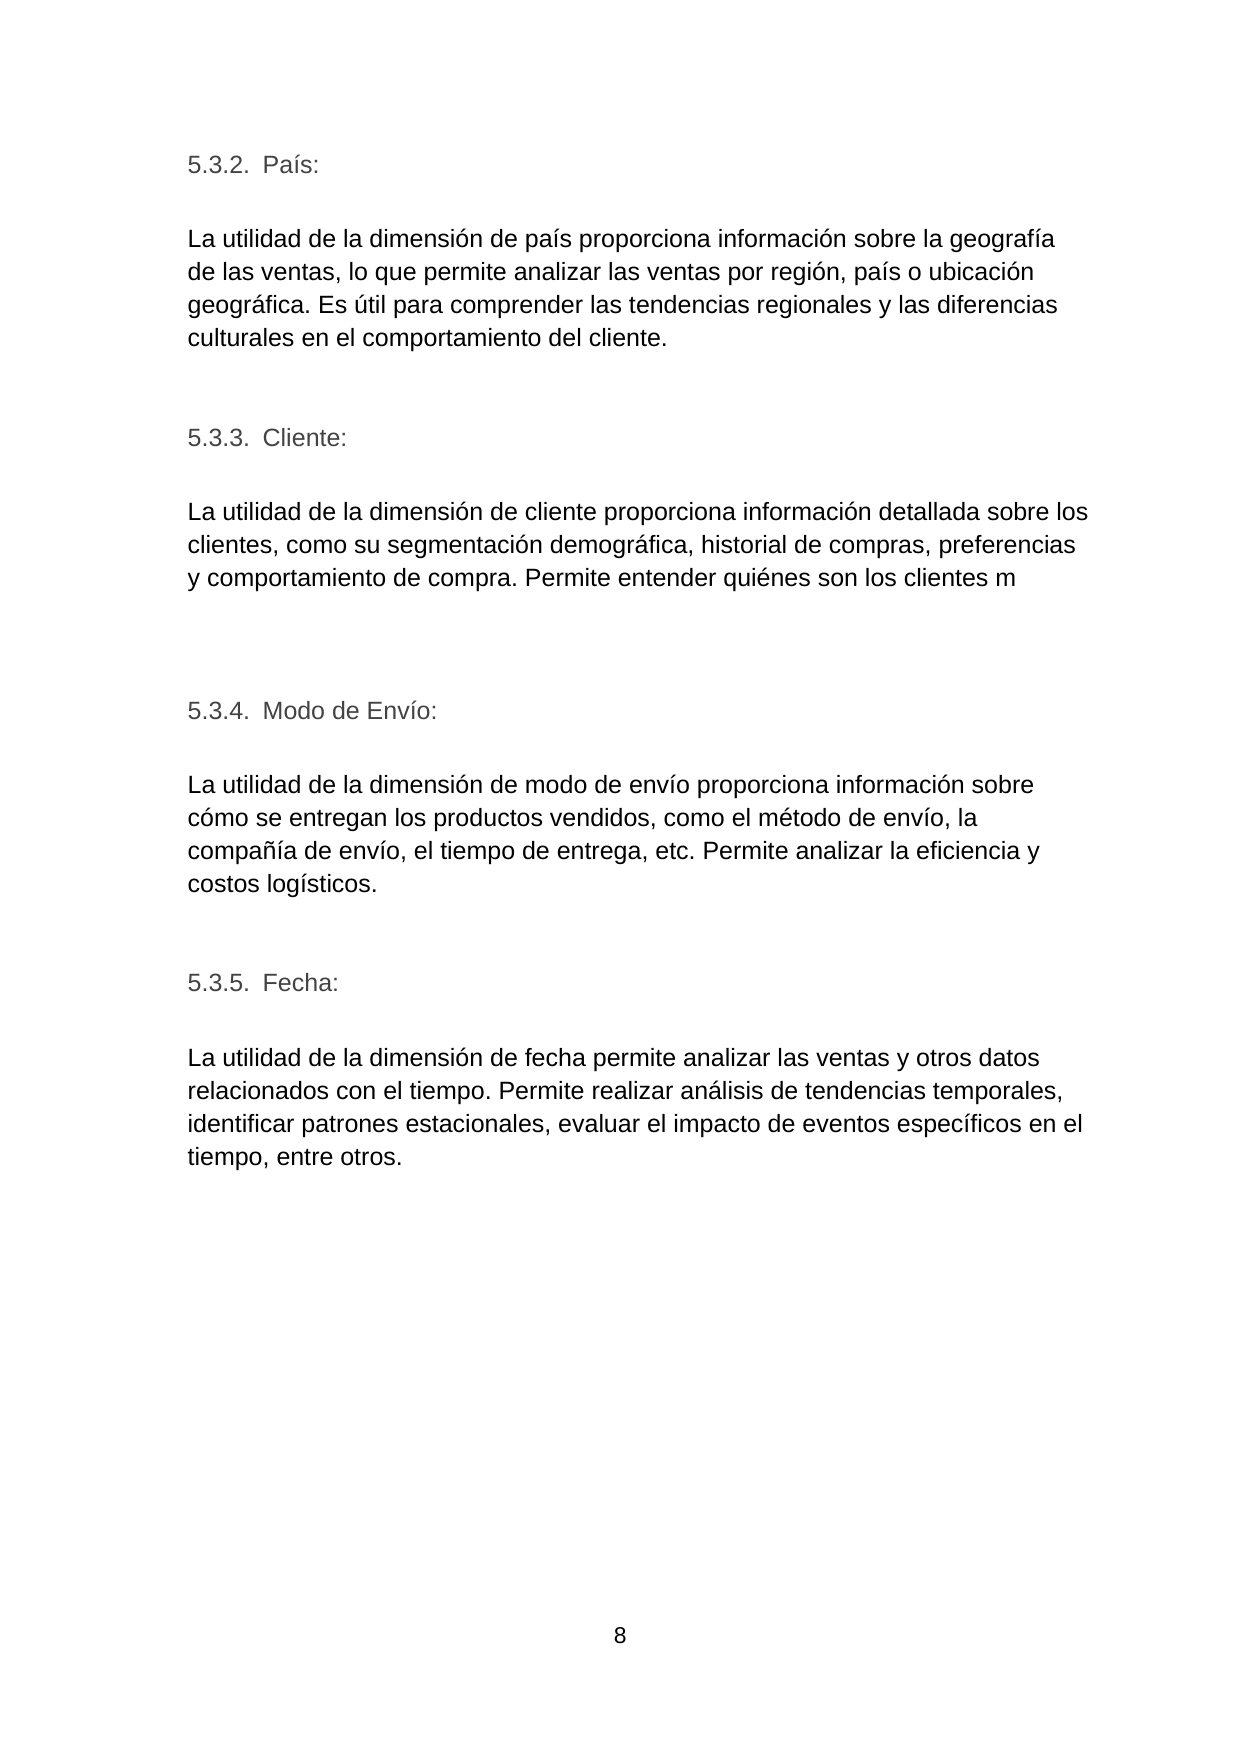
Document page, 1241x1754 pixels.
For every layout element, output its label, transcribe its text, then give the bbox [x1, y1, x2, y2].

text La utilidad de la dimensión de cliente proporciona información detallada sobre los clientes, como su segmentación demográfica, historial de compras, preferencias y comportamiento de compra. Permite entender quiénes son los clientes m [187, 497, 1090, 592]
subtitle Modo de Envío: [187, 696, 1090, 757]
subtitle Fecha: [187, 968, 1090, 1030]
subtitle Cliente: [187, 423, 1090, 484]
text La utilidad de la dimensión de modo de envío proporciona información sobre cómo se entregan los productos vendidos, como el método de envío, la compañía de envío, el tiempo de entrega, etc. Permite analizar la eficiencia y costos logísticos. [187, 770, 1090, 898]
text La utilidad de la dimensión de fecha permite analizar las ventas y otros datos relacionados con el tiempo. Permite realizar análisis de tendencias temporales, identificar patrones estacionales, evaluar el impacto de eventos específicos en el tiempo, entre otros. [187, 1043, 1090, 1171]
text La utilidad de la dimensión de país proporciona información sobre la geografía de las ventas, lo que permite analizar las ventas por región, país o ubicación geográfica. Es útil para comprender las tendencias regionales y las diferencias culturales en el comportamiento del cliente. [187, 224, 1090, 352]
subtitle País: [187, 150, 1090, 212]
